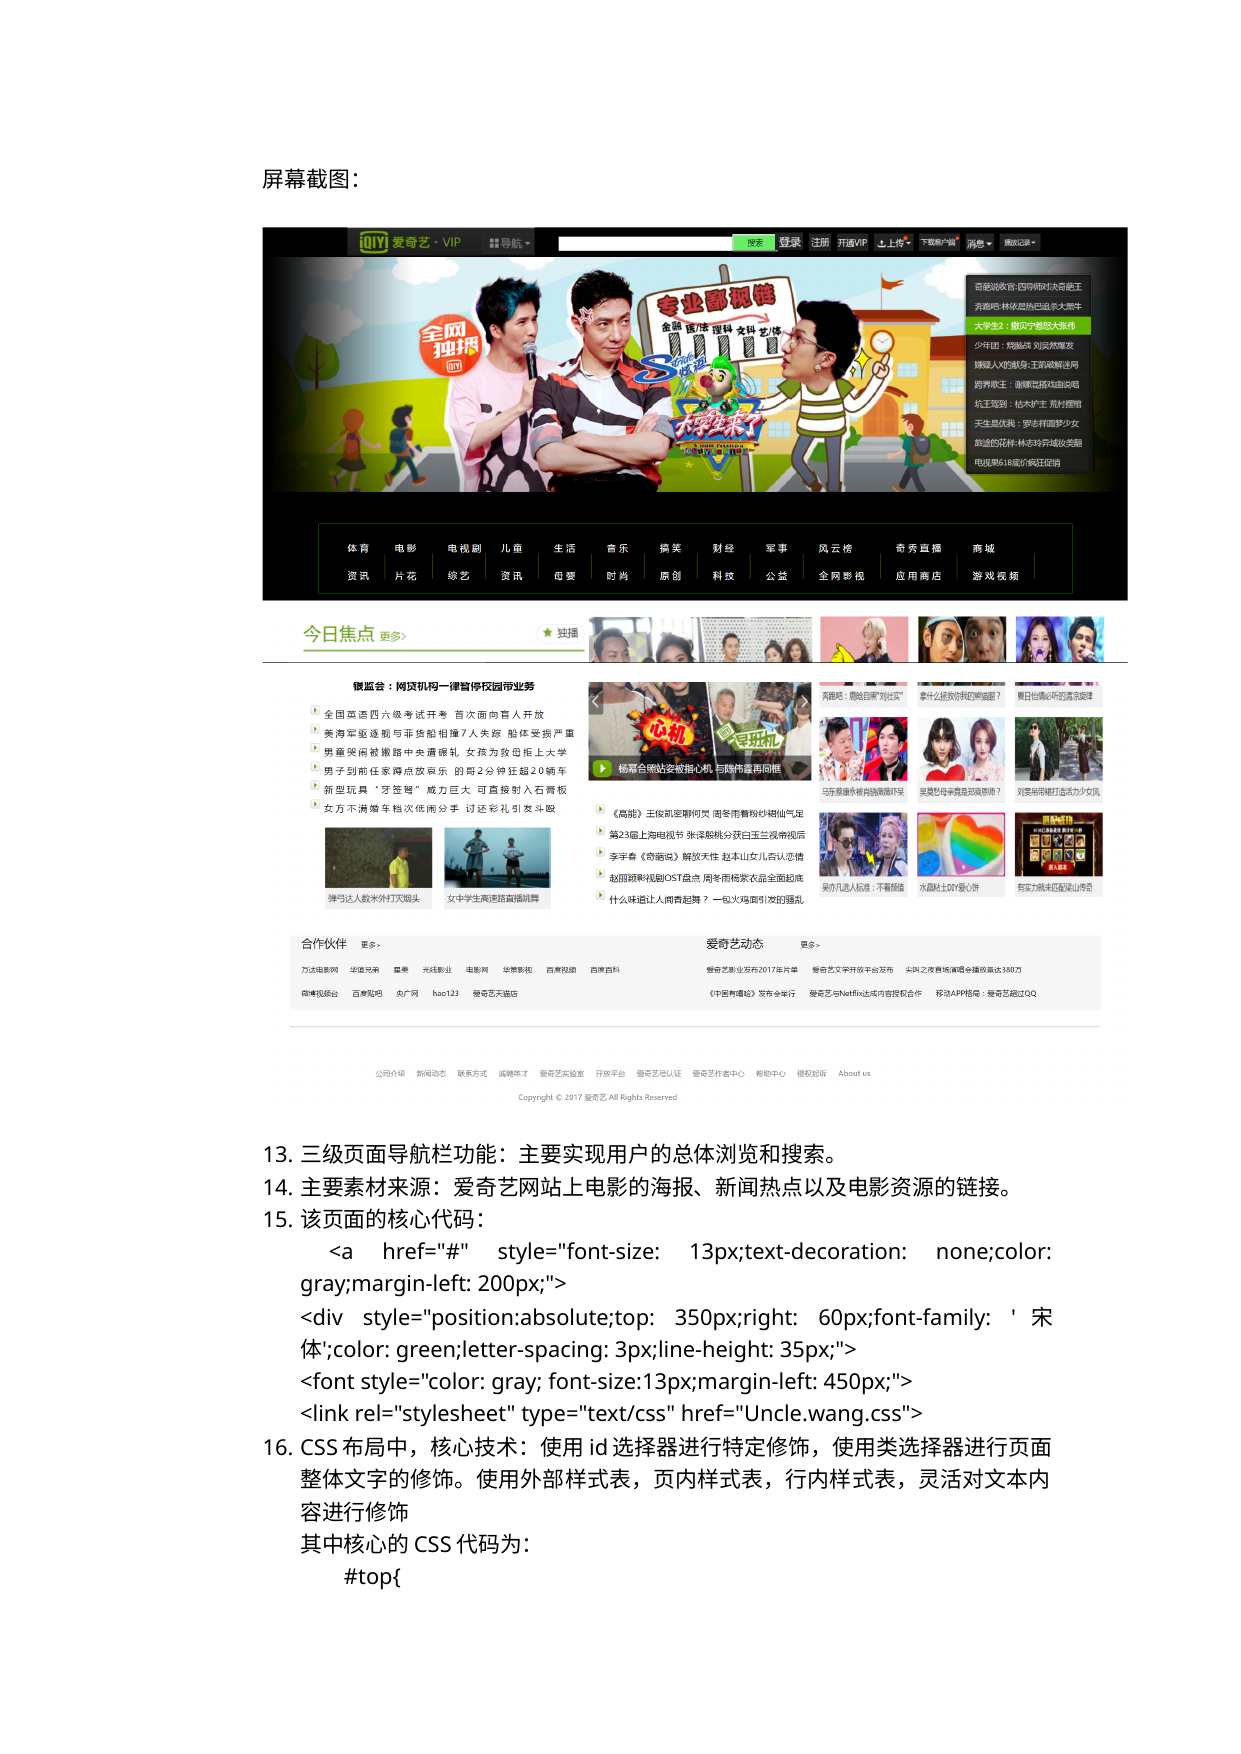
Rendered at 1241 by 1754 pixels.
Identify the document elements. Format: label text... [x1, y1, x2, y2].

list <div style="position:absolute;top: 350px;right: 60px;font-family: '宋体';color: green;letter-spacing: 3px;line-height: 35px;"> [300, 1299, 1053, 1364]
list <a href="#" style="font-size: 13px;text-decoration: none;color: gray;margin-left: 200px;"> [300, 1234, 1053, 1299]
list 三级页面导航栏功能：主要实现用户的总体浏览和搜索。 [262, 1137, 1053, 1169]
list 其中核心的CSS代码为： [300, 1527, 1053, 1559]
list 该页面的核心代码： [262, 1202, 1053, 1234]
picture [262, 682, 1128, 1113]
list #top{ [300, 1559, 1053, 1592]
picture [262, 227, 1128, 663]
list <font style="color: gray; font-size:13px;margin-left: 450px;"> [300, 1364, 1053, 1397]
list <link rel="stylesheet" type="text/css" href="Uncle.wang.css"> [300, 1397, 1053, 1429]
list 主要素材来源：爱奇艺网站上电影的海报、新闻热点以及电影资源的链接。 [262, 1169, 1053, 1202]
list 屏幕截图： [262, 162, 1053, 194]
list CSS布局中，核心技术：使用id选择器进行特定修饰，使用类选择器进行页面整体文字的修饰。使用外部样式表，页内样式表，行内样式表，灵活对文本内容进行修饰 [262, 1429, 1053, 1527]
